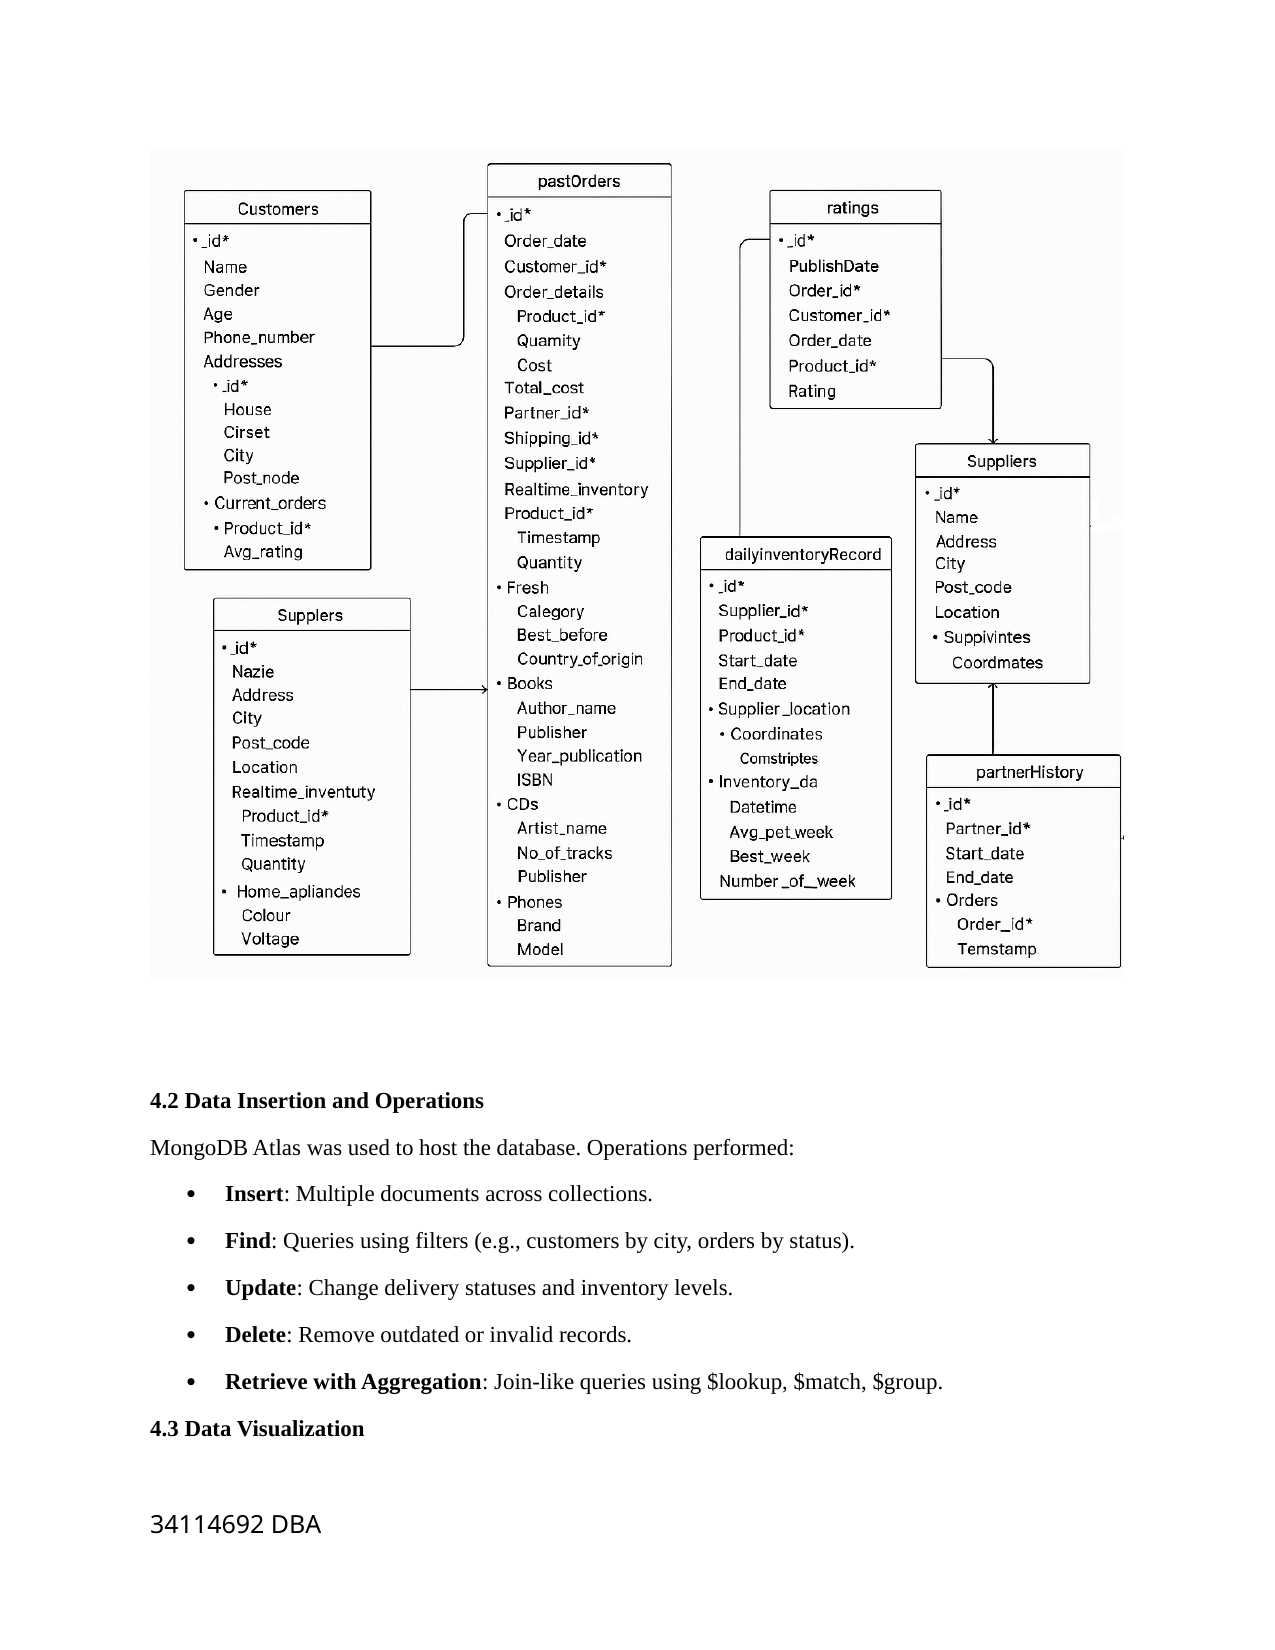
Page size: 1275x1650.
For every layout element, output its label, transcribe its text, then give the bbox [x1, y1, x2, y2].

text 4.3 Data Visualization [150, 1415, 1125, 1441]
list Find: Queries using filters (e.g., customers by city, orders by status). [187, 1227, 1125, 1254]
picture [150, 150, 1124, 1065]
list Insert: Multiple documents across collections. [187, 1181, 1125, 1207]
list Delete: Remove outdated or invalid records. [187, 1321, 1125, 1347]
text 4.2 Data Insertion and Operations [150, 1087, 1125, 1113]
list Update: Change delivery statuses and inventory levels. [187, 1274, 1125, 1301]
list Retrieve with Aggregation: Join-like queries using $lookup, $match, $group. [187, 1368, 1125, 1394]
text MongoDB Atlas was used to host the database. Operations performed: [150, 1134, 1125, 1160]
